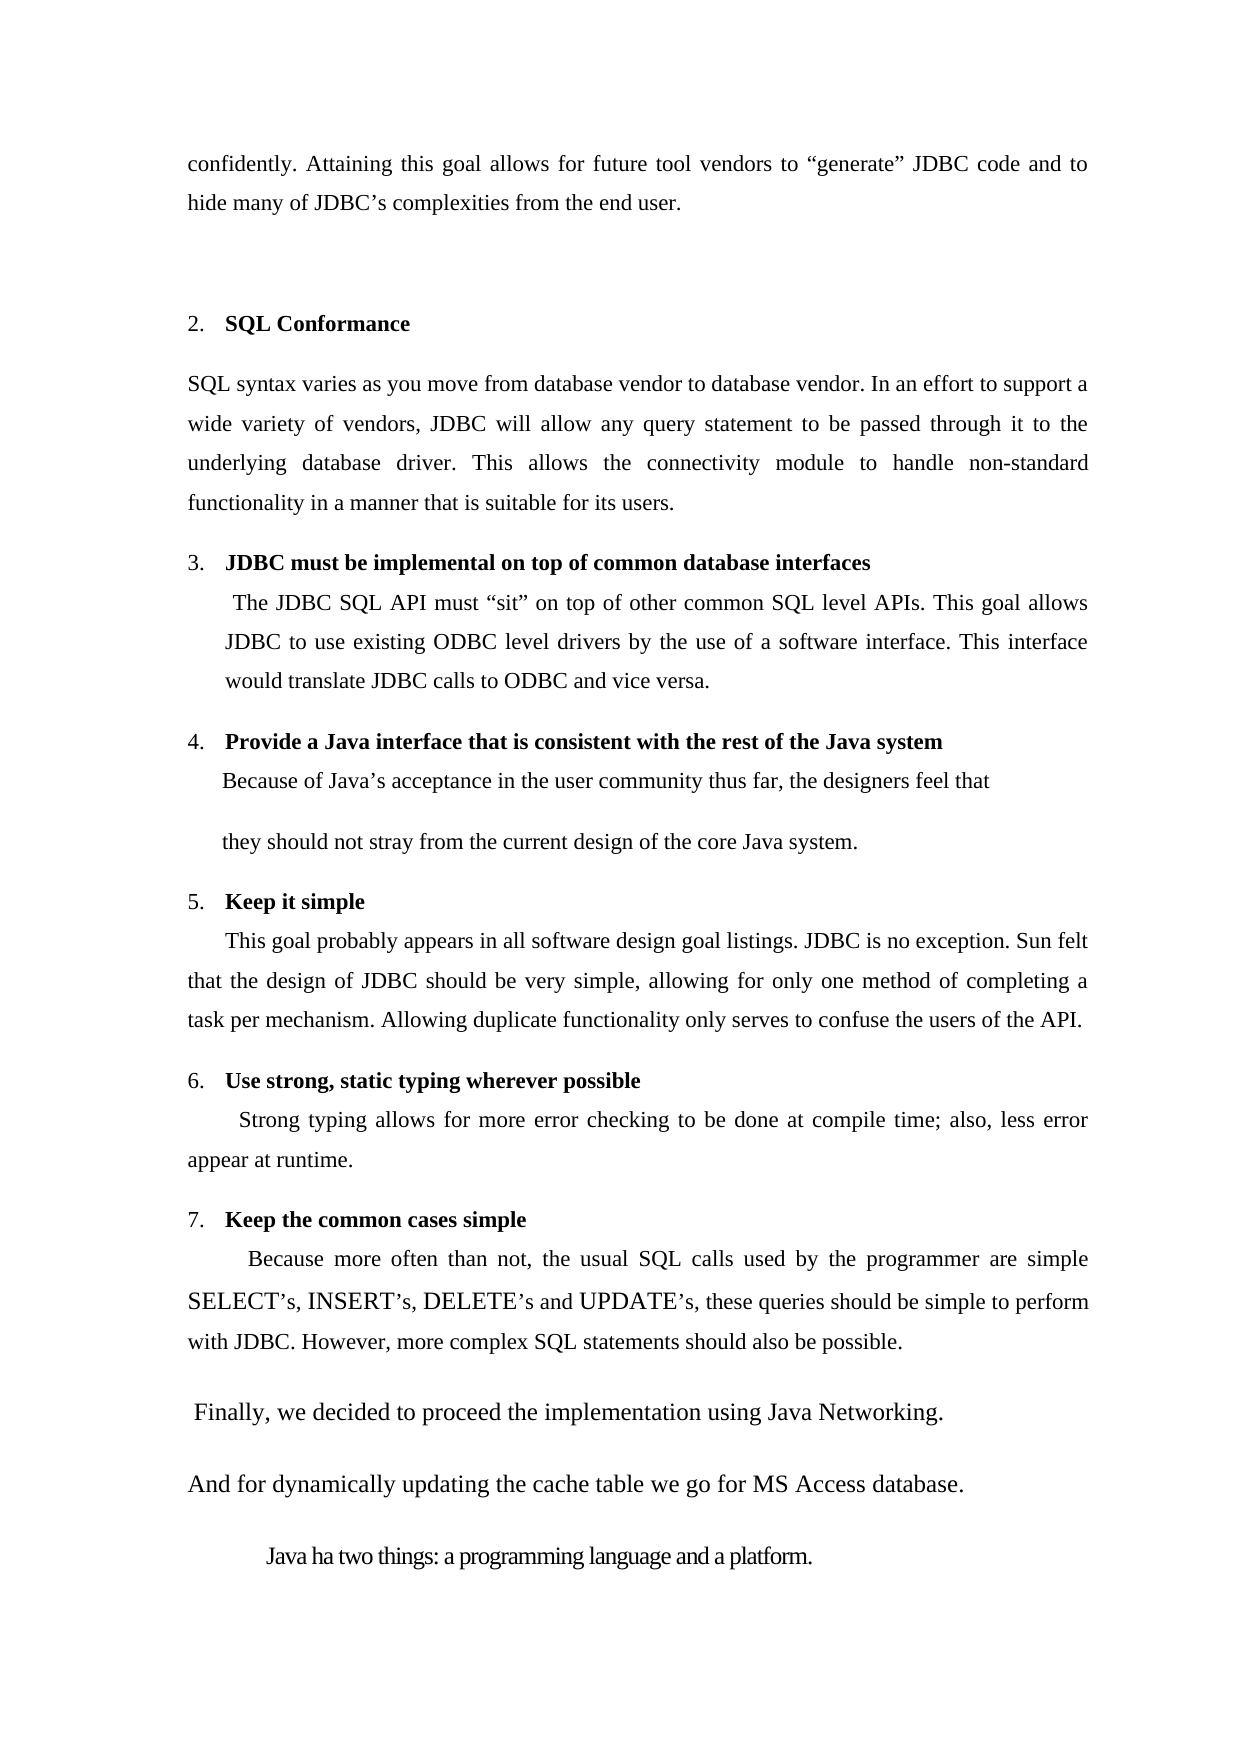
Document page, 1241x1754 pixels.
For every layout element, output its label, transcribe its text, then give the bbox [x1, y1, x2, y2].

list Use strong, static typing wherever possible [187, 1067, 1090, 1093]
text SQL syntax varies as you move from database vendor to database vendor. In an effort to support a wide variety of vendors, JDBC will allow any query statement to be passed through it to the underlying database driver. This allows the connectivity module to handle non-standard functionality in a manner that is suitable for its users. [187, 370, 1090, 515]
text Strong typing allows for more error checking to be done at compile time; also, less error appear at runtime. [187, 1106, 1090, 1172]
list Provide a Java interface that is consistent with the rest of the Java system [187, 728, 1090, 754]
text The JDBC SQL API must “sit” on top of other common SQL level APIs. This goal allows JDBC to use existing ODBC level drivers by the use of a software interface. This interface would translate JDBC calls to ODBC and vice versa. [225, 589, 1090, 694]
text they should not stray from the current design of the core Java system. [187, 828, 1090, 854]
title Java ha two things: a programming language and a platform. [240, 1541, 1000, 1570]
text And for dynamically updating the cache table we go for MS Access database. [187, 1469, 1031, 1498]
list JDBC must be implemental on top of common database interfaces [187, 549, 1090, 576]
text Finally, we decided to proceed the implementation using Java Networking. [150, 1397, 1031, 1426]
text Because of Java’s acceptance in the user community thus far, the designers feel that [187, 767, 1090, 794]
list Keep it simple [187, 888, 1090, 914]
list Keep the common cases simple [187, 1206, 1090, 1232]
list SQL Conformance [187, 310, 1090, 336]
text This goal probably appears in all software design goal listings. JDBC is no exception. Sun felt that the design of JDBC should be very simple, allowing for only one method of completing a task per mechanism. Allowing duplicate functionality only serves to confuse the users of the API. [187, 927, 1090, 1033]
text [187, 150, 1090, 216]
text Because more often than not, the usual SQL calls used by the programmer are simple SELECT’s, INSERT’s, DELETE’s and UPDATE’s, these queries should be simple to perform with JDBC. However, more complex SQL statements should also be possible. [187, 1246, 1090, 1354]
